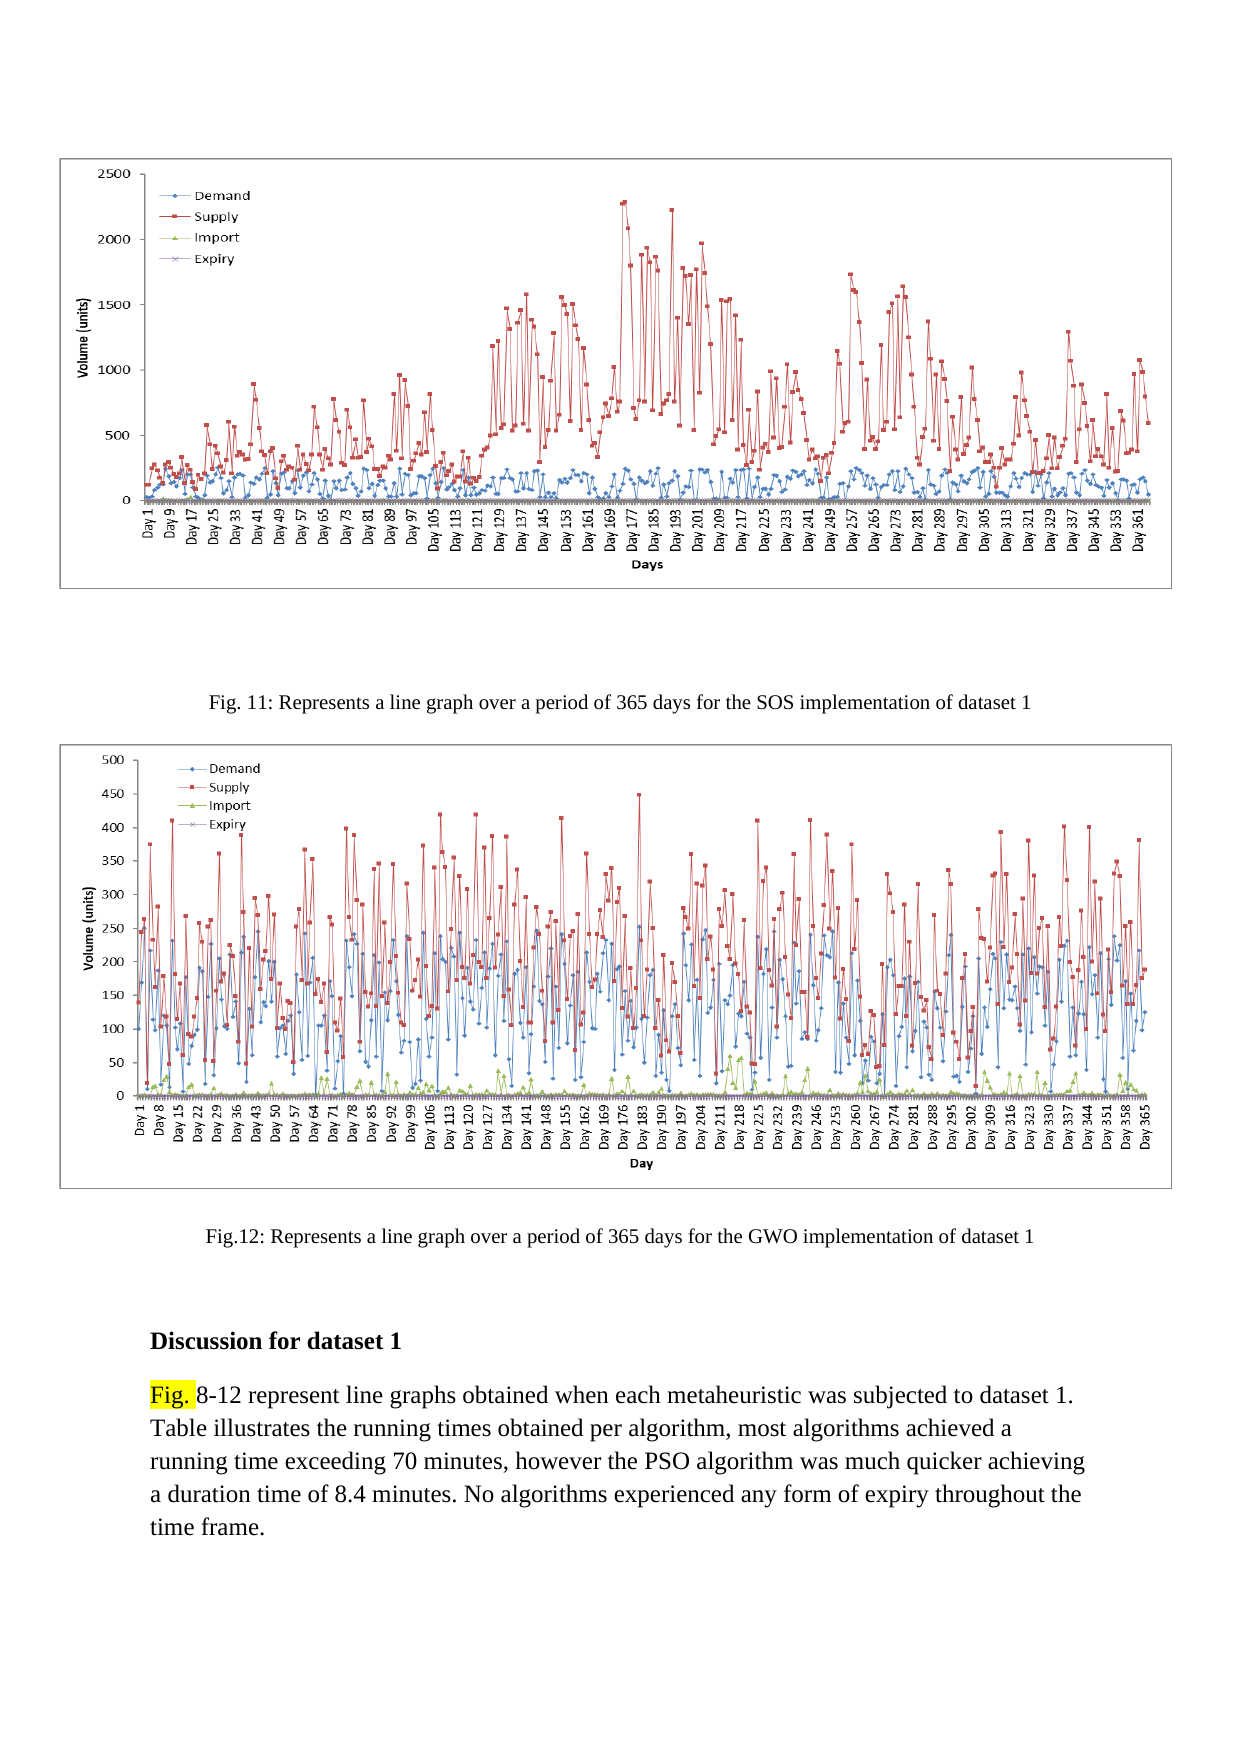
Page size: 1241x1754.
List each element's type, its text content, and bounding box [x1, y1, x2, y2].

text Fig. 8-12 represent line graphs obtained when each metaheuristic was subjected to dataset 1. Table illustrates the running times obtained per algorithm, most algorithms achieved a running time exceeding 70 minutes, however the PSO algorithm was much quicker achieving a duration time of 8.4 minutes. No algorithms experienced any form of expiry throughout the time frame. [150, 1380, 1090, 1541]
picture [59, 744, 1172, 1189]
text Discussion for dataset 1 [150, 1326, 1090, 1355]
picture [59, 158, 1172, 589]
text Fig.12: Represents a line graph over a period of 365 days for the GWO implementation of dataset 1 [150, 1224, 1090, 1248]
text Fig. 11: Represents a line graph over a period of 365 days for the SOS implementation of dataset 1 [150, 690, 1090, 714]
